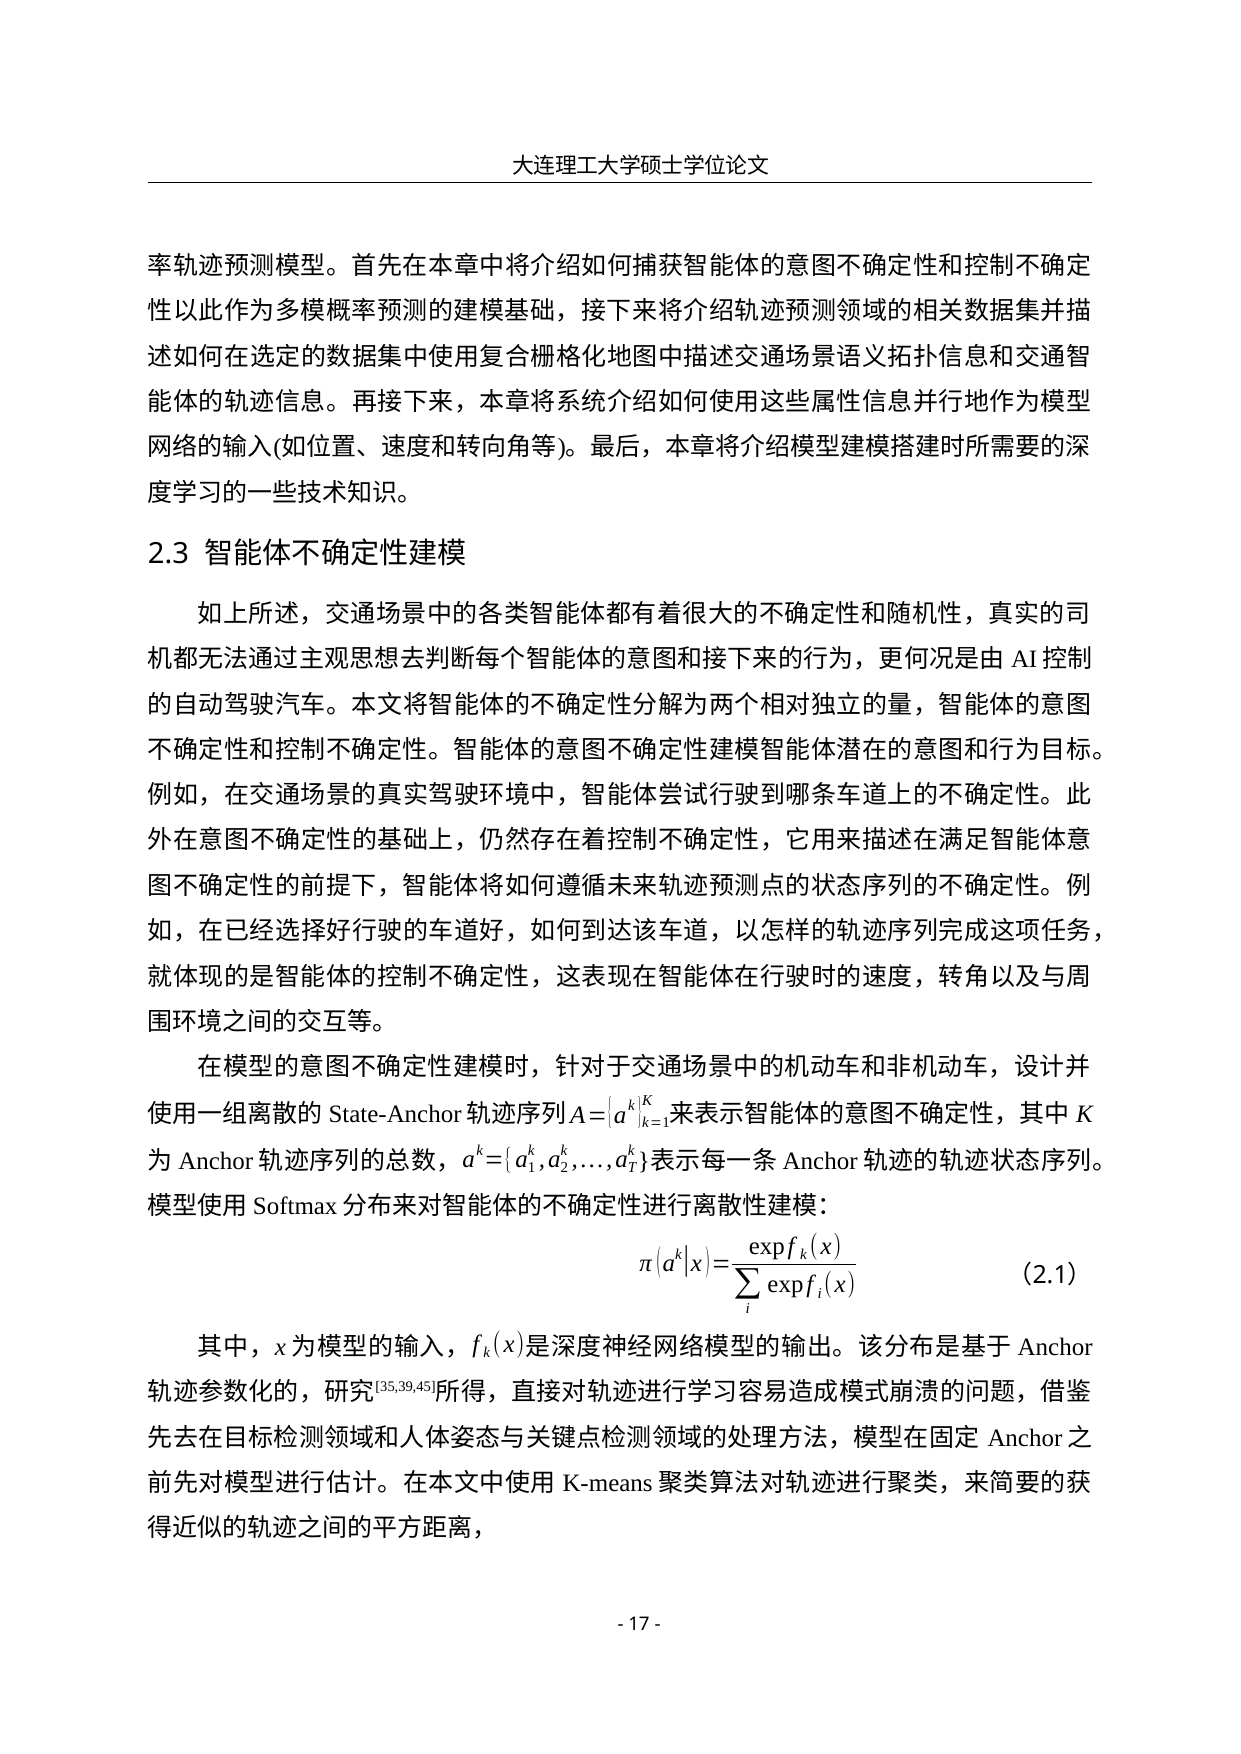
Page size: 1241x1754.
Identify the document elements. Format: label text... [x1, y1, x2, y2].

text （2.1） [148, 1231, 1092, 1317]
text 其中，x为模型的输入，是深度神经网络模型的输出。该分布是基于Anchor轨迹参数化的，研究[35,39,45]所得，直接对轨迹进行学习容易造成模式崩溃的问题，借鉴先去在目标检测领域和人体姿态与关键点检测领域的处理方法，模型在固定Anchor之前先对模型进行估计。在本文中使用K-means聚类算法对轨迹进行聚类，来简要的获得近似的轨迹之间的平方距离， [148, 1327, 1092, 1544]
subtitle 2.3 智能体不确定性建模 [148, 530, 1092, 572]
text 在模型的意图不确定性建模时，针对于交通场景中的机动车和非机动车，设计并使用一组离散的State-Anchor轨迹序列来表示智能体的意图不确定性，其中K为Anchor轨迹序列的总数，}表示每一条Anchor轨迹的轨迹状态序列。模型使用Softmax分布来对智能体的不确定性进行离散性建模： [148, 1047, 1092, 1222]
text 如上所述，交通场景中的各类智能体都有着很大的不确定性和随机性，真实的司机都无法通过主观思想去判断每个智能体的意图和接下来的行为，更何况是由AI控制的自动驾驶汽车。本文将智能体的不确定性分解为两个相对独立的量，智能体的意图不确定性和控制不确定性。智能体的意图不确定性建模智能体潜在的意图和行为目标。例如，在交通场景的真实驾驶环境中，智能体尝试行驶到哪条车道上的不确定性。此外在意图不确定性的基础上，仍然存在着控制不确定性，它用来描述在满足智能体意图不确定性的前提下，智能体将如何遵循未来轨迹预测点的状态序列的不确定性。例如，在已经选择好行驶的车道好，如何到达该车道，以怎样的轨迹序列完成这项任务，就体现的是智能体的控制不确定性，这表现在智能体在行驶时的速度，转角以及与周围环境之间的交互等。 [148, 593, 1092, 1037]
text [148, 246, 1092, 508]
